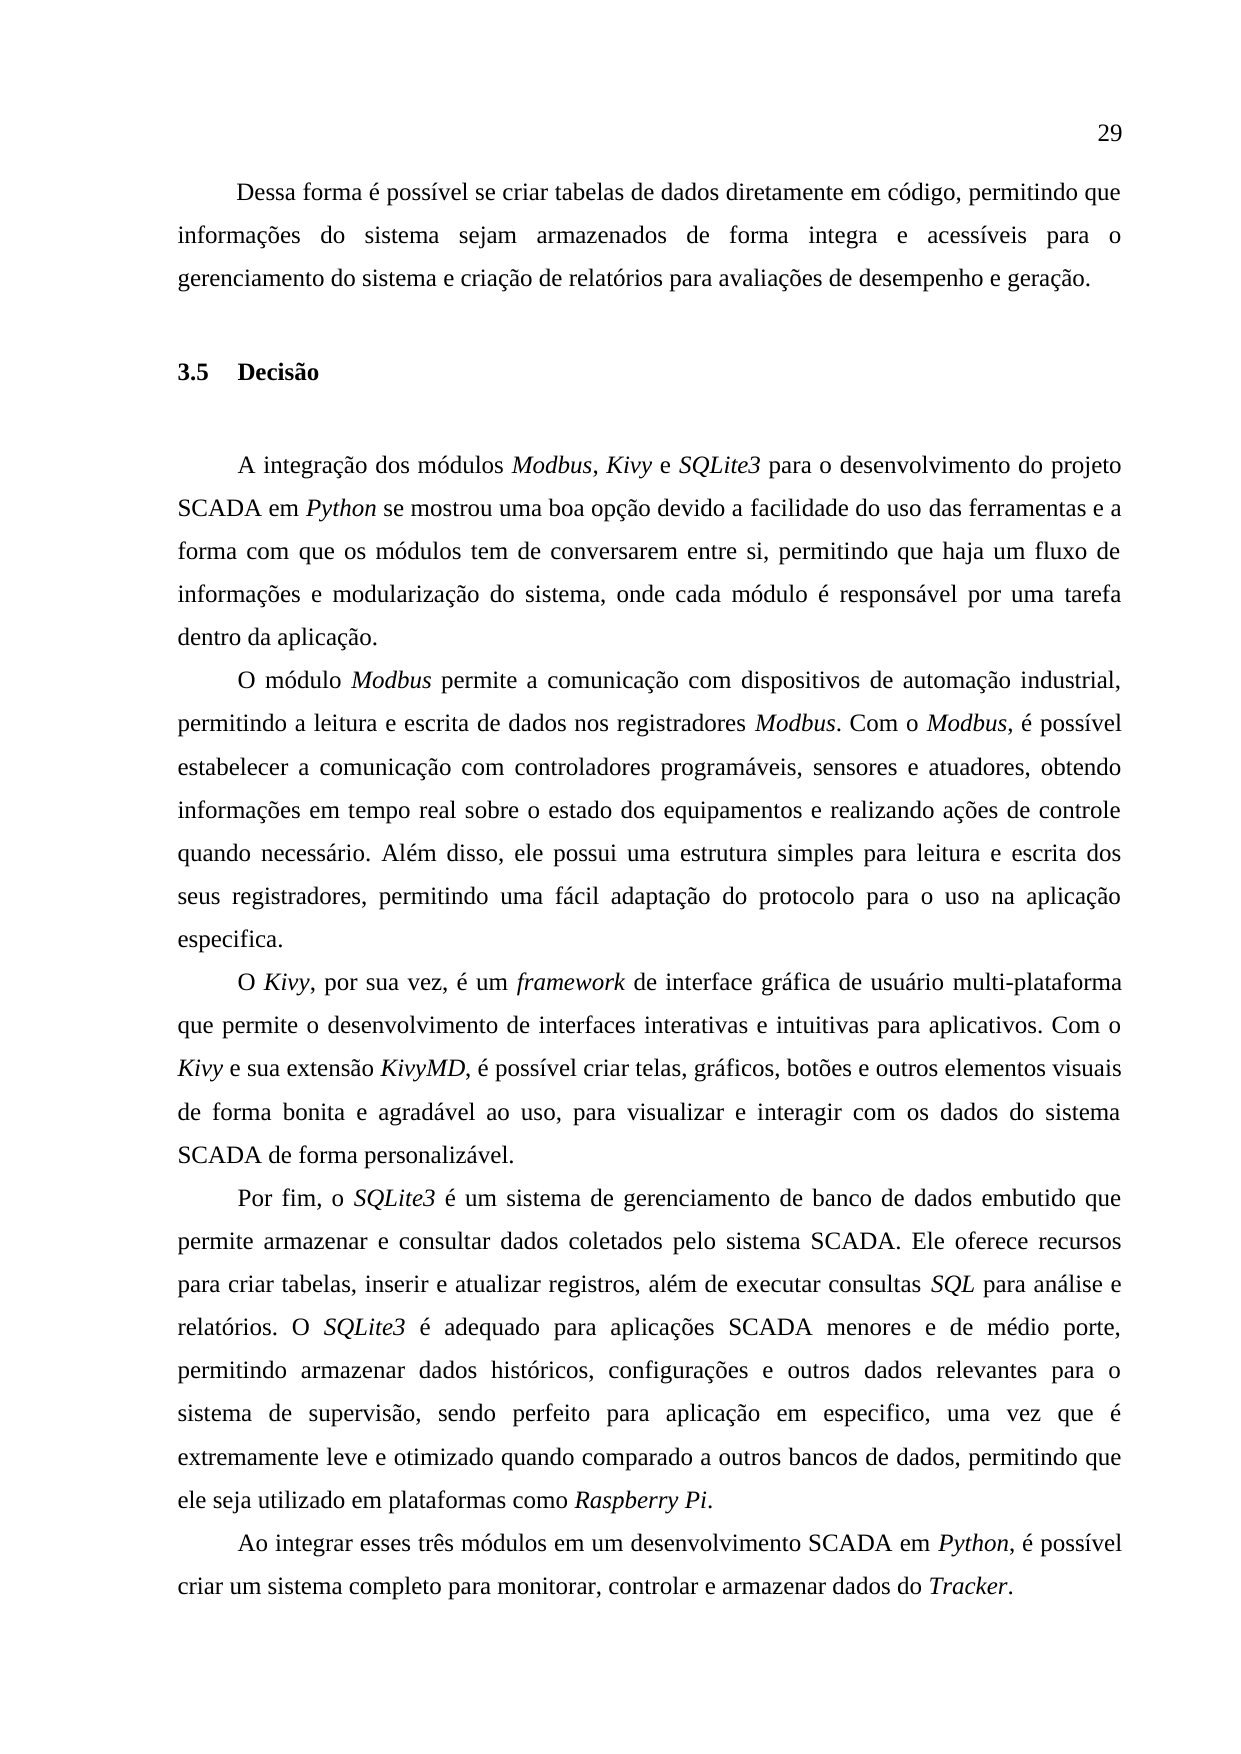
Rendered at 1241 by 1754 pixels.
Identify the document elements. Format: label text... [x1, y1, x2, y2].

text Ao integrar esses três módulos em um desenvolvimento SCADA em Python, é possível criar um sistema completo para monitorar, controlar e armazenar dados do Tracker. [177, 1528, 1122, 1600]
text A integração dos módulos Modbus, Kivy e SQLite3 para o desenvolvimento do projeto SCADA em Python se mostrou uma boa opção devido a facilidade do uso das ferramentas e a forma com que os módulos tem de conversarem entre si, permitindo que haja um fluxo de informações e modularização do sistema, onde cada módulo é responsável por uma tarefa dentro da aplicação. [177, 450, 1122, 651]
text Dessa forma é possível se criar tabelas de dados diretamente em código, permitindo que informações do sistema sejam armazenados de forma integra e acessíveis para o gerenciamento do sistema e criação de relatórios para avaliações de desempenho e geração. [177, 177, 1122, 292]
subtitle Decisão [177, 357, 1122, 385]
text O Kivy, por sua vez, é um framework de interface gráfica de usuário multi-plataforma que permite o desenvolvimento de interfaces interativas e intuitivas para aplicativos. Com o Kivy e sua extensão KivyMD, é possível criar telas, gráficos, botões e outros elementos visuais de forma bonita e agradável ao uso, para visualizar e interagir com os dados do sistema SCADA de forma personalizável. [177, 967, 1122, 1168]
text Por fim, o SQLite3 é um sistema de gerenciamento de banco de dados embutido que permite armazenar e consultar dados coletados pelo sistema SCADA. Ele oferece recursos para criar tabelas, inserir e atualizar registros, além de executar consultas SQL para análise e relatórios. O SQLite3 é adequado para aplicações SCADA menores e de médio porte, permitindo armazenar dados históricos, configurações e outros dados relevantes para o sistema de supervisão, sendo perfeito para aplicação em especifico, uma vez que é extremamente leve e otimizado quando comparado a outros bancos de dados, permitindo que ele seja utilizado em plataformas como Raspberry Pi. [177, 1183, 1122, 1513]
text O módulo Modbus permite a comunicação com dispositivos de automação industrial, permitindo a leitura e escrita de dados nos registradores Modbus. Com o Modbus, é possível estabelecer a comunicação com controladores programáveis, sensores e atuadores, obtendo informações em tempo real sobre o estado dos equipamentos e realizando ações de controle quando necessário. Além disso, ele possui uma estrutura simples para leitura e escrita dos seus registradores, permitindo uma fácil adaptação do protocolo para o uso na aplicação especifica. [177, 665, 1122, 953]
